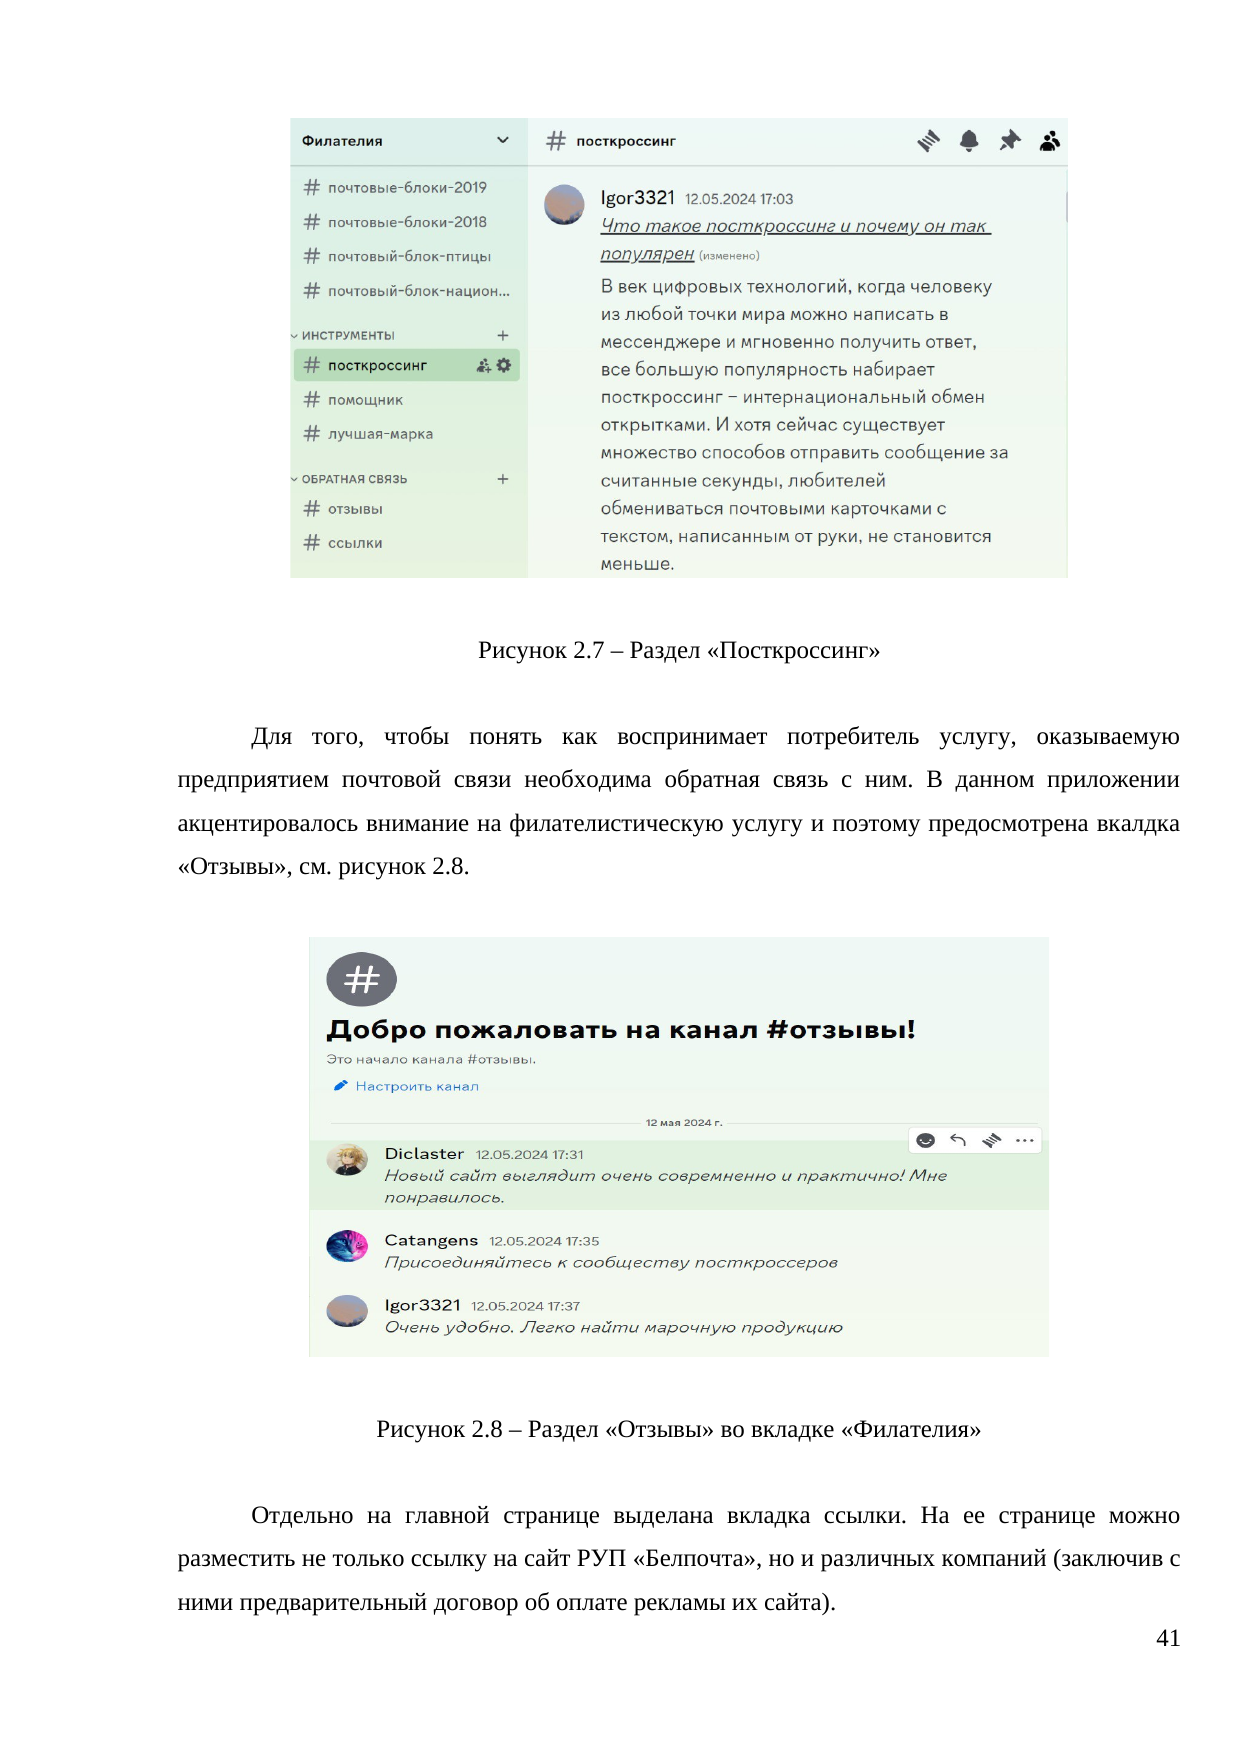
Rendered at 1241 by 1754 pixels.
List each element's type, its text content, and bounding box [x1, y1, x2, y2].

text Рисунок 2.7 – Раздел «Посткроссинг» [177, 635, 1181, 664]
text Для того, чтобы понять как воспринимает потребитель услугу, оказываемую предприятием почтовой связи необходима обратная связь с ним. В данном приложении акцентировалось внимание на филателистическую услугу и поэтому предосмотрена вкалдка «Отзывы», см. рисунок 2.8. [177, 721, 1181, 879]
picture [290, 118, 1068, 578]
text Рисунок 2.8 – Раздел «Отзывы» во вкладке «Филателия» [177, 1414, 1181, 1443]
picture [309, 937, 1050, 1357]
text Отдельно на главной странице выделана вкладка ссылки. На ее странице можно разместить не только ссылку на сайт РУП «Белпочта», но и различных компаний (заключив с ними предварительный договор об оплате рекламы их сайта). [177, 1500, 1181, 1615]
